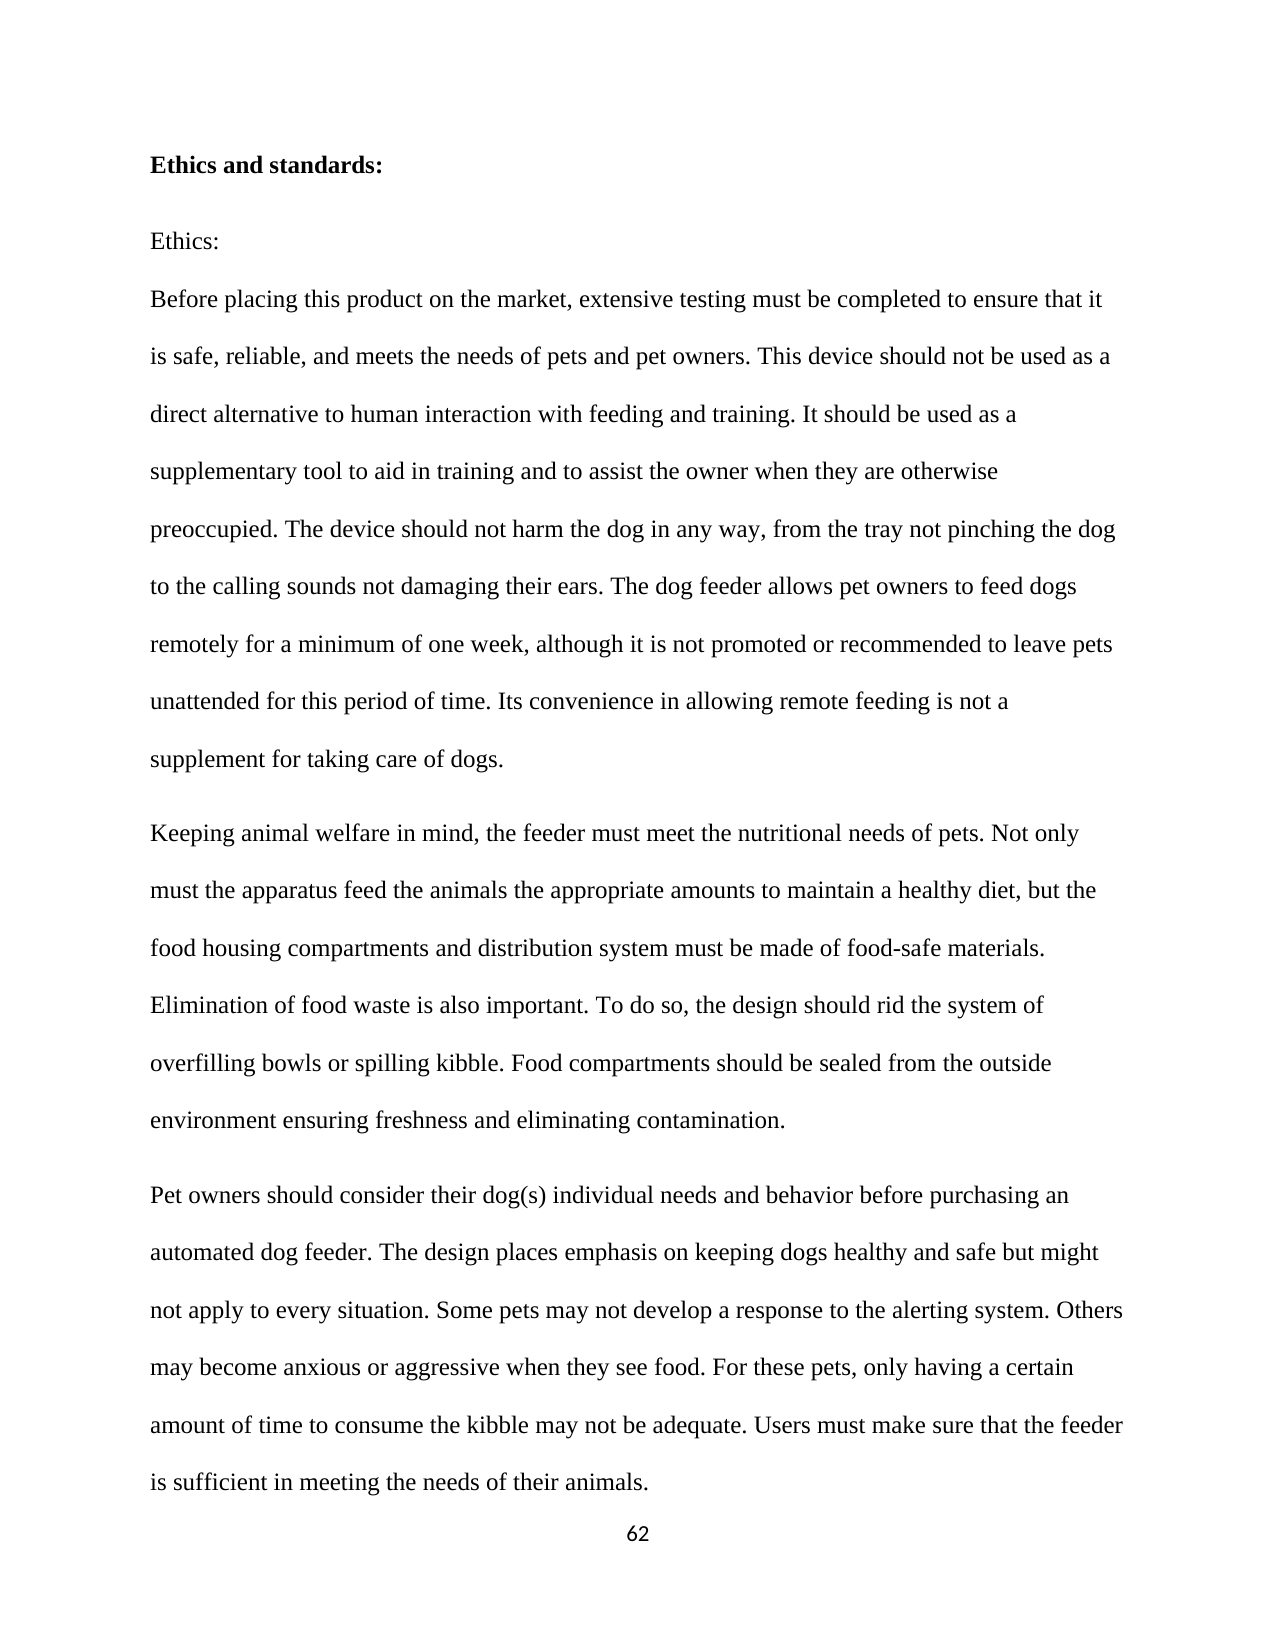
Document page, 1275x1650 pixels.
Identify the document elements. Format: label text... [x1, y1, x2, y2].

text Before placing this product on the market, extensive testing must be completed to ensure that it is safe, reliable, and meets the needs of pets and pet owners. This device should not be used as a direct alternative to human interaction with feeding and training. It should be used as a supplementary tool to aid in training and to assist the owner when they are otherwise preoccupied. The device should not harm the dog in any way, from the tray not pinching the dog to the calling sounds not damaging their ears. The dog feeder allows pet owners to feed dogs remotely for a minimum of one week, although it is not promoted or recommended to leave pets unattended for this period of time. Its convenience in allowing remote feeding is not a supplement for taking care of dogs. [150, 284, 1125, 773]
text Ethics and standards: [150, 150, 1125, 179]
text Keeping animal welfare in mind, the feeder must meet the nutritional needs of pets. Not only must the apparatus feed the animals the appropriate amounts to maintain a healthy diet, but the food housing compartments and distribution system must be made of food-safe materials. Elimination of food waste is also important. To do so, the design should rid the system of overfilling bowls or spilling kibble. Food compartments should be sealed from the outside environment ensuring freshness and eliminating contamination. [150, 818, 1125, 1134]
text Ethics: [150, 226, 1125, 255]
text Pet owners should consider their dog(s) individual needs and behavior before purchasing an automated dog feeder. The design places emphasis on keeping dogs healthy and safe but might not apply to every situation. Some pets may not develop a response to the alerting system. Others may become anxious or aggressive when they see food. For these pets, only having a certain amount of time to consume the kibble may not be adequate. Users must make sure that the feeder is sufficient in meeting the needs of their animals. [150, 1180, 1125, 1496]
